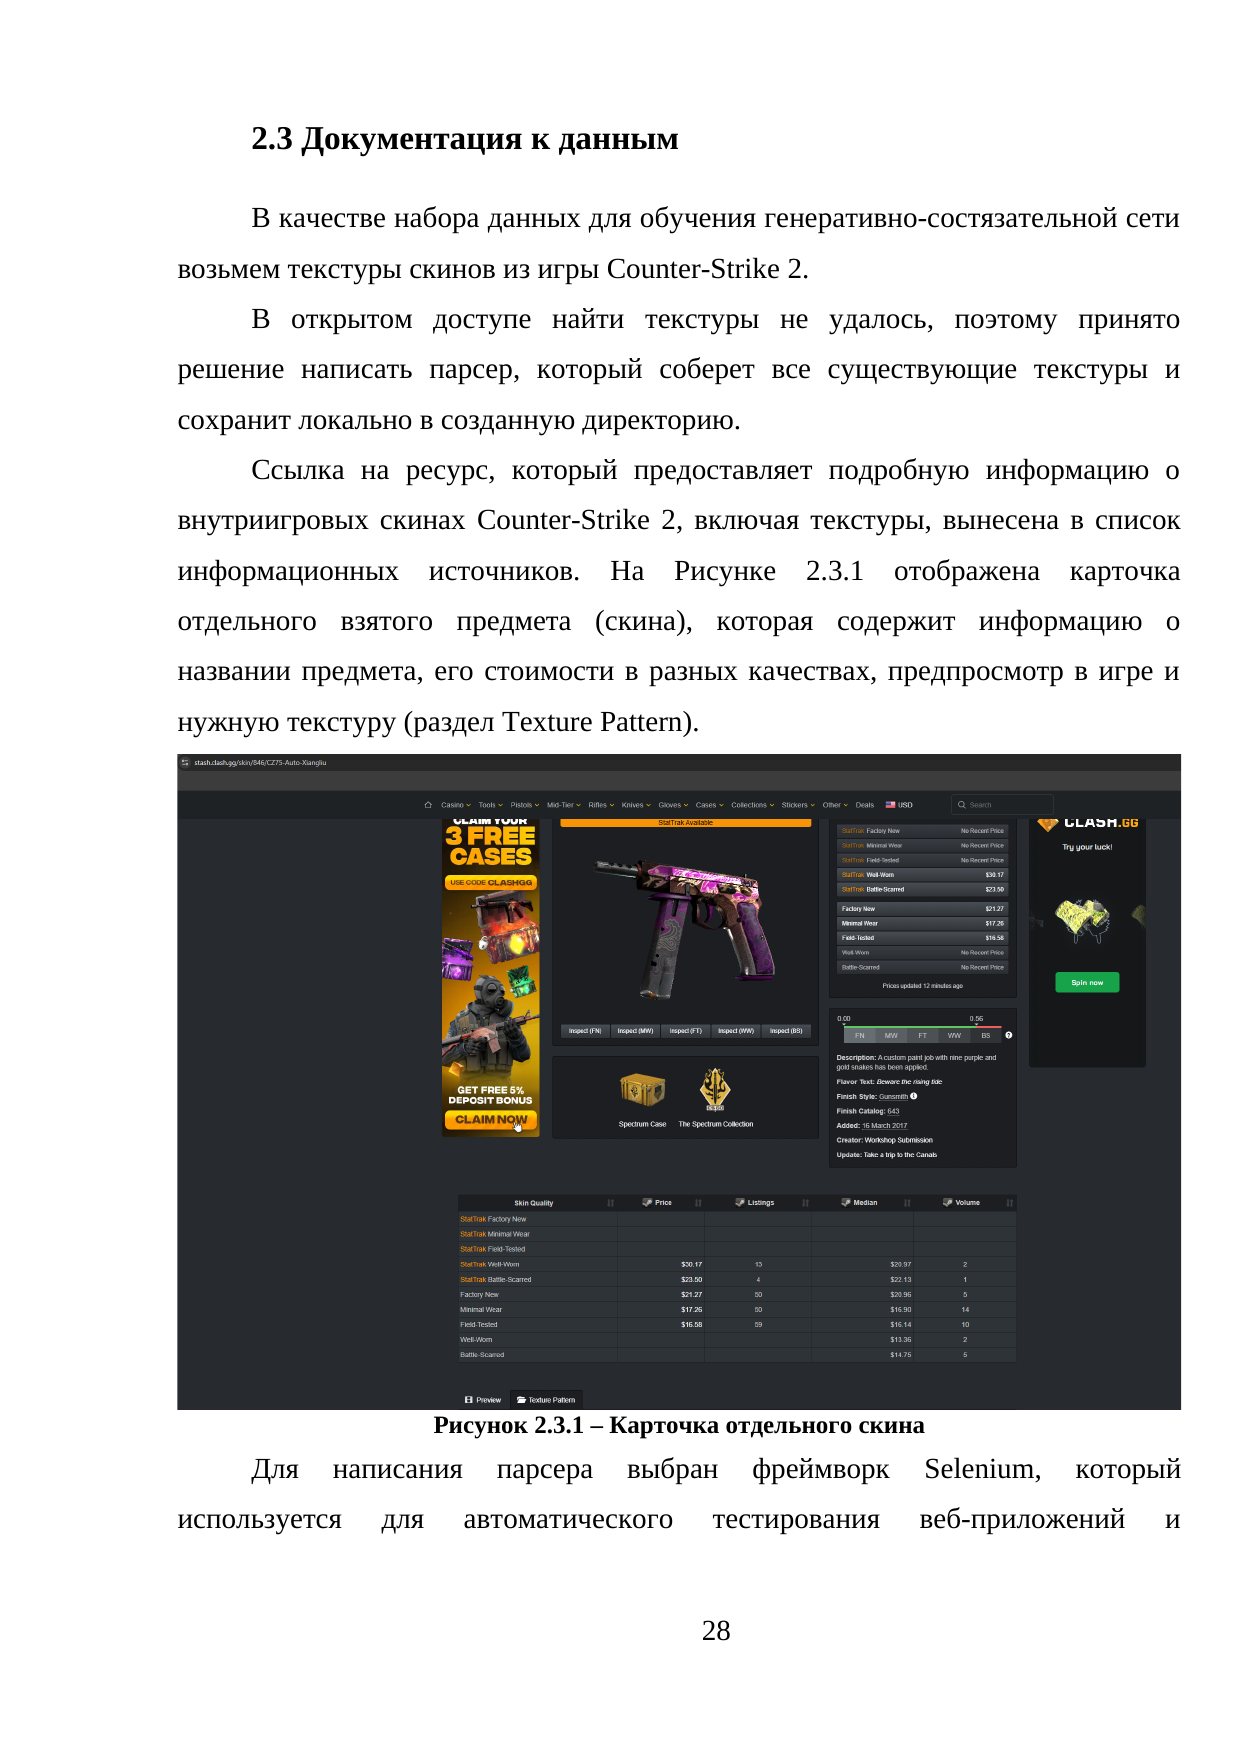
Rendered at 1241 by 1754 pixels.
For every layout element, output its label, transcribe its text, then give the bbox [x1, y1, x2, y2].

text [177, 1451, 1181, 1535]
text В открытом доступе найти текстуры не удалось, поэтому принято решение написать парсер, который соберет все существующие текстуры и сохранит локально в созданную директорию. [177, 301, 1181, 435]
text Ссылка на ресурс, который предоставляет подробную информацию о внутриигровых скинах Counter-Strike 2, включая текстуры, вынесена в список информационных источников. На Рисунке 2.3.1 отображена карточка отдельного взятого предмета (скина), которая содержит информацию о названии предмета, его стоимости в разных качествах, предпросмотр в игре и нужную текстуру (раздел Texture Pattern). [177, 452, 1181, 737]
picture [177, 754, 1182, 1410]
text В качестве набора данных для обучения генеративно-состязательной сети возьмем текстуры скинов из игры Counter-Strike 2. [177, 201, 1181, 284]
subtitle 2.3 Документация к данным [177, 118, 1181, 156]
text Рисунок 2.3.1 – Карточка отдельного скина [177, 1410, 1181, 1438]
